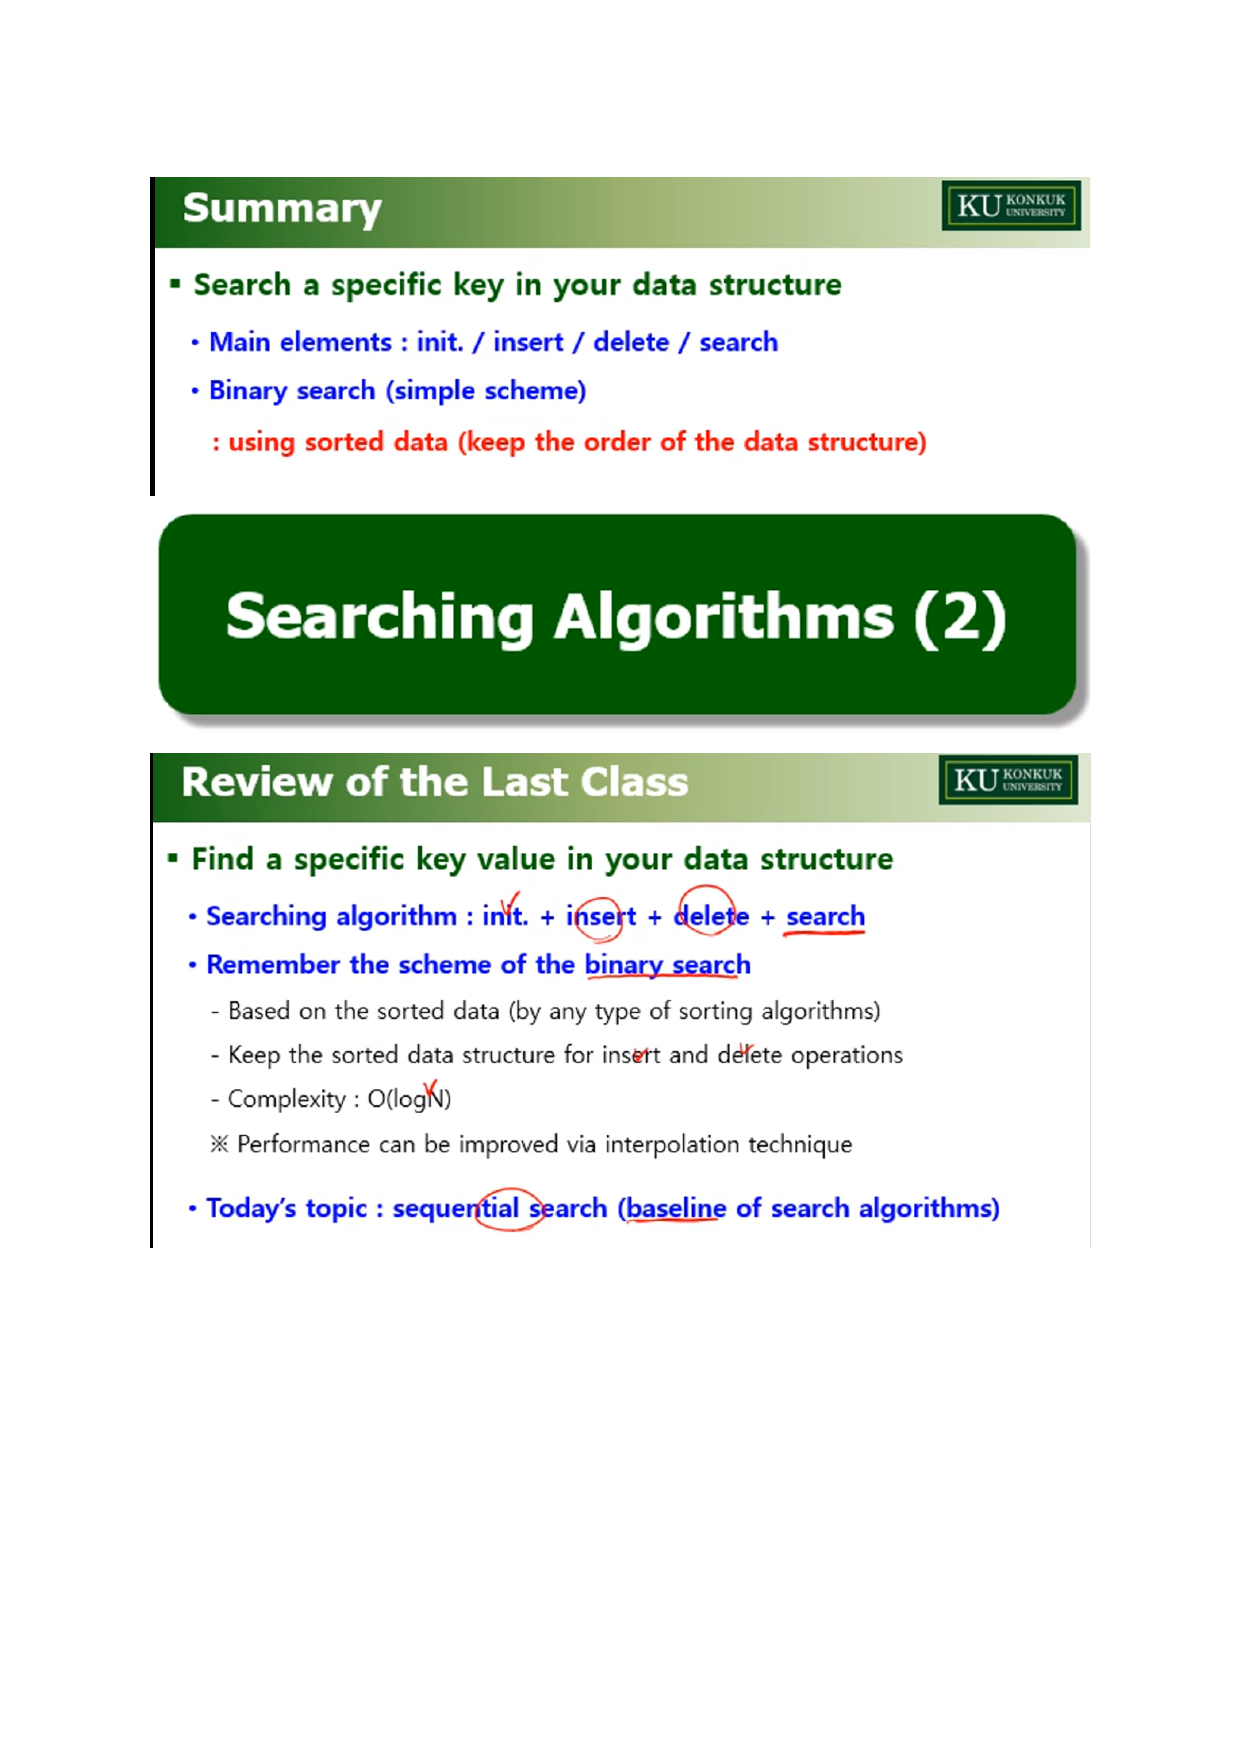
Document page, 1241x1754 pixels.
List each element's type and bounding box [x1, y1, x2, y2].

picture [150, 753, 1091, 1248]
picture [150, 497, 1091, 752]
picture [150, 177, 1091, 496]
